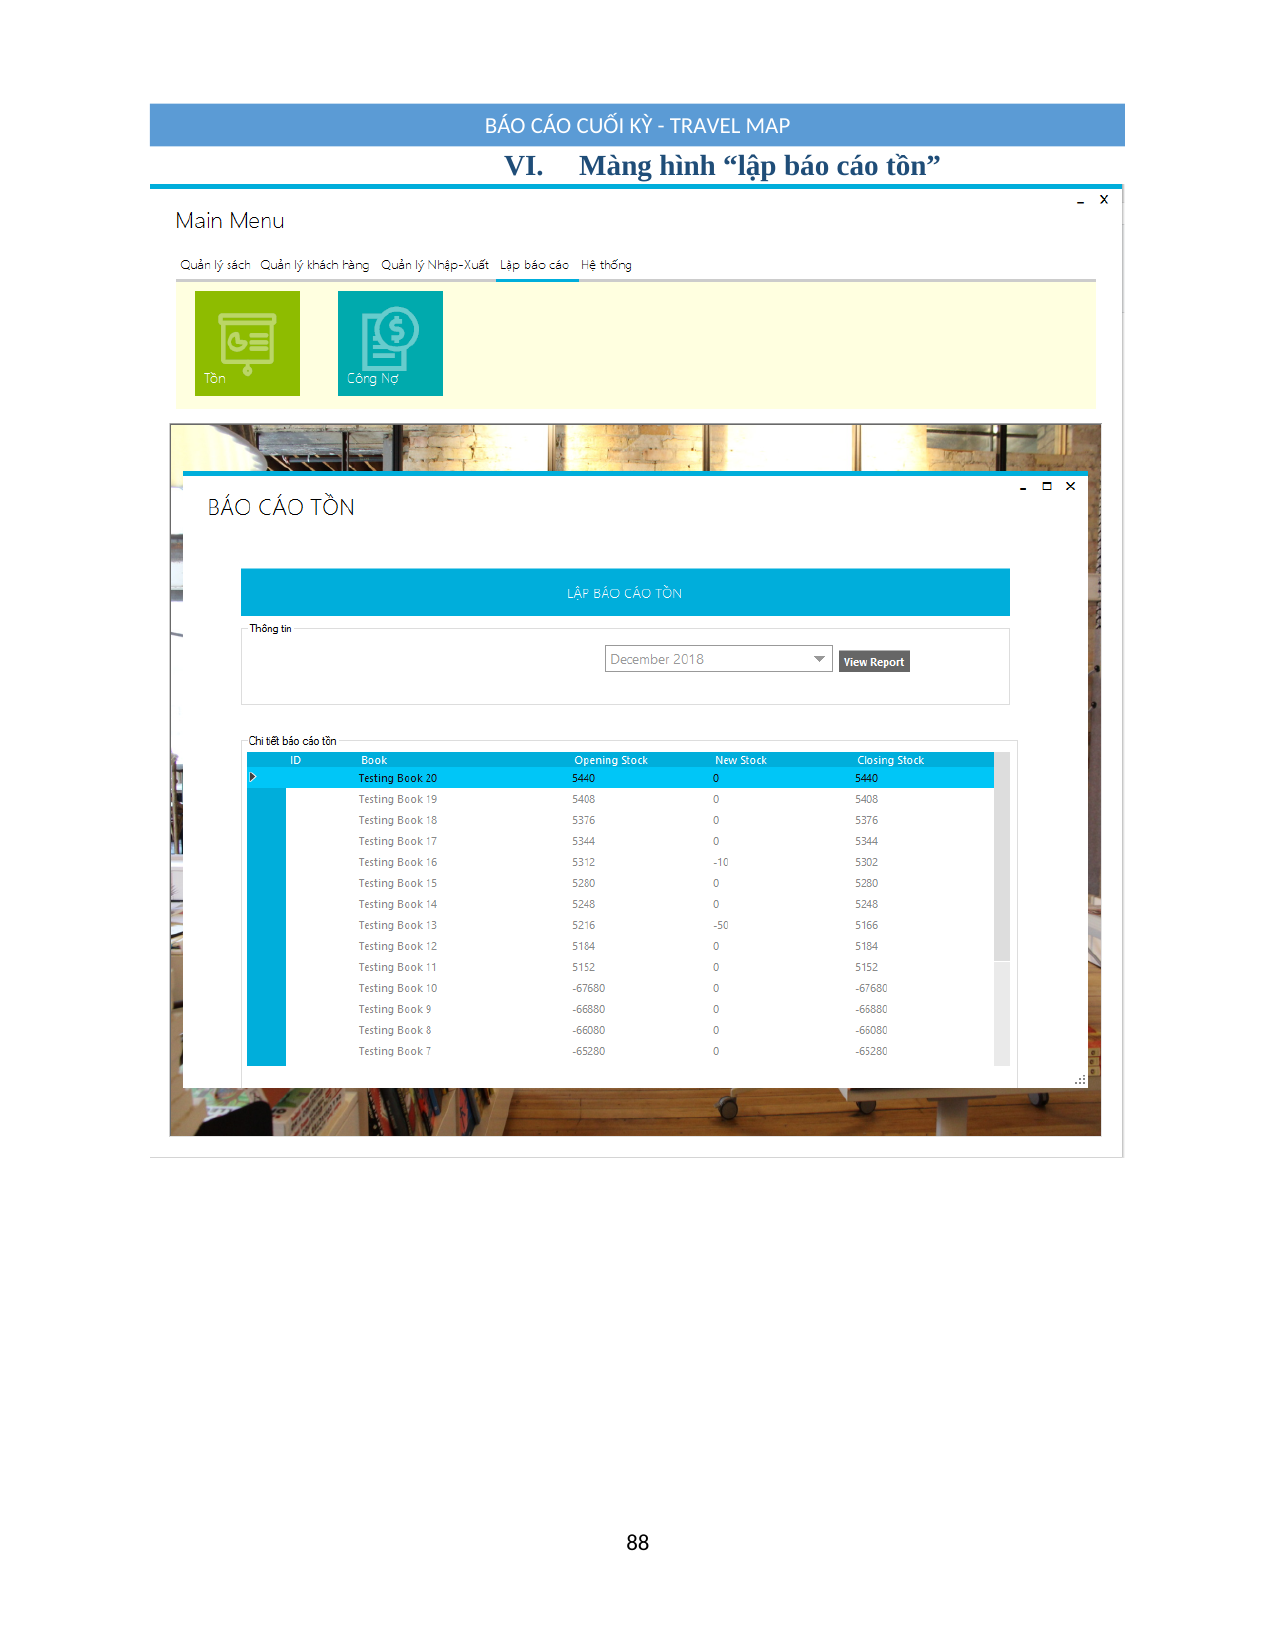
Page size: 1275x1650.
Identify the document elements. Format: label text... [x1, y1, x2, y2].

picture [150, 184, 1125, 1158]
subtitle Màng hình “lập báo cáo tồn” [504, 147, 1125, 182]
